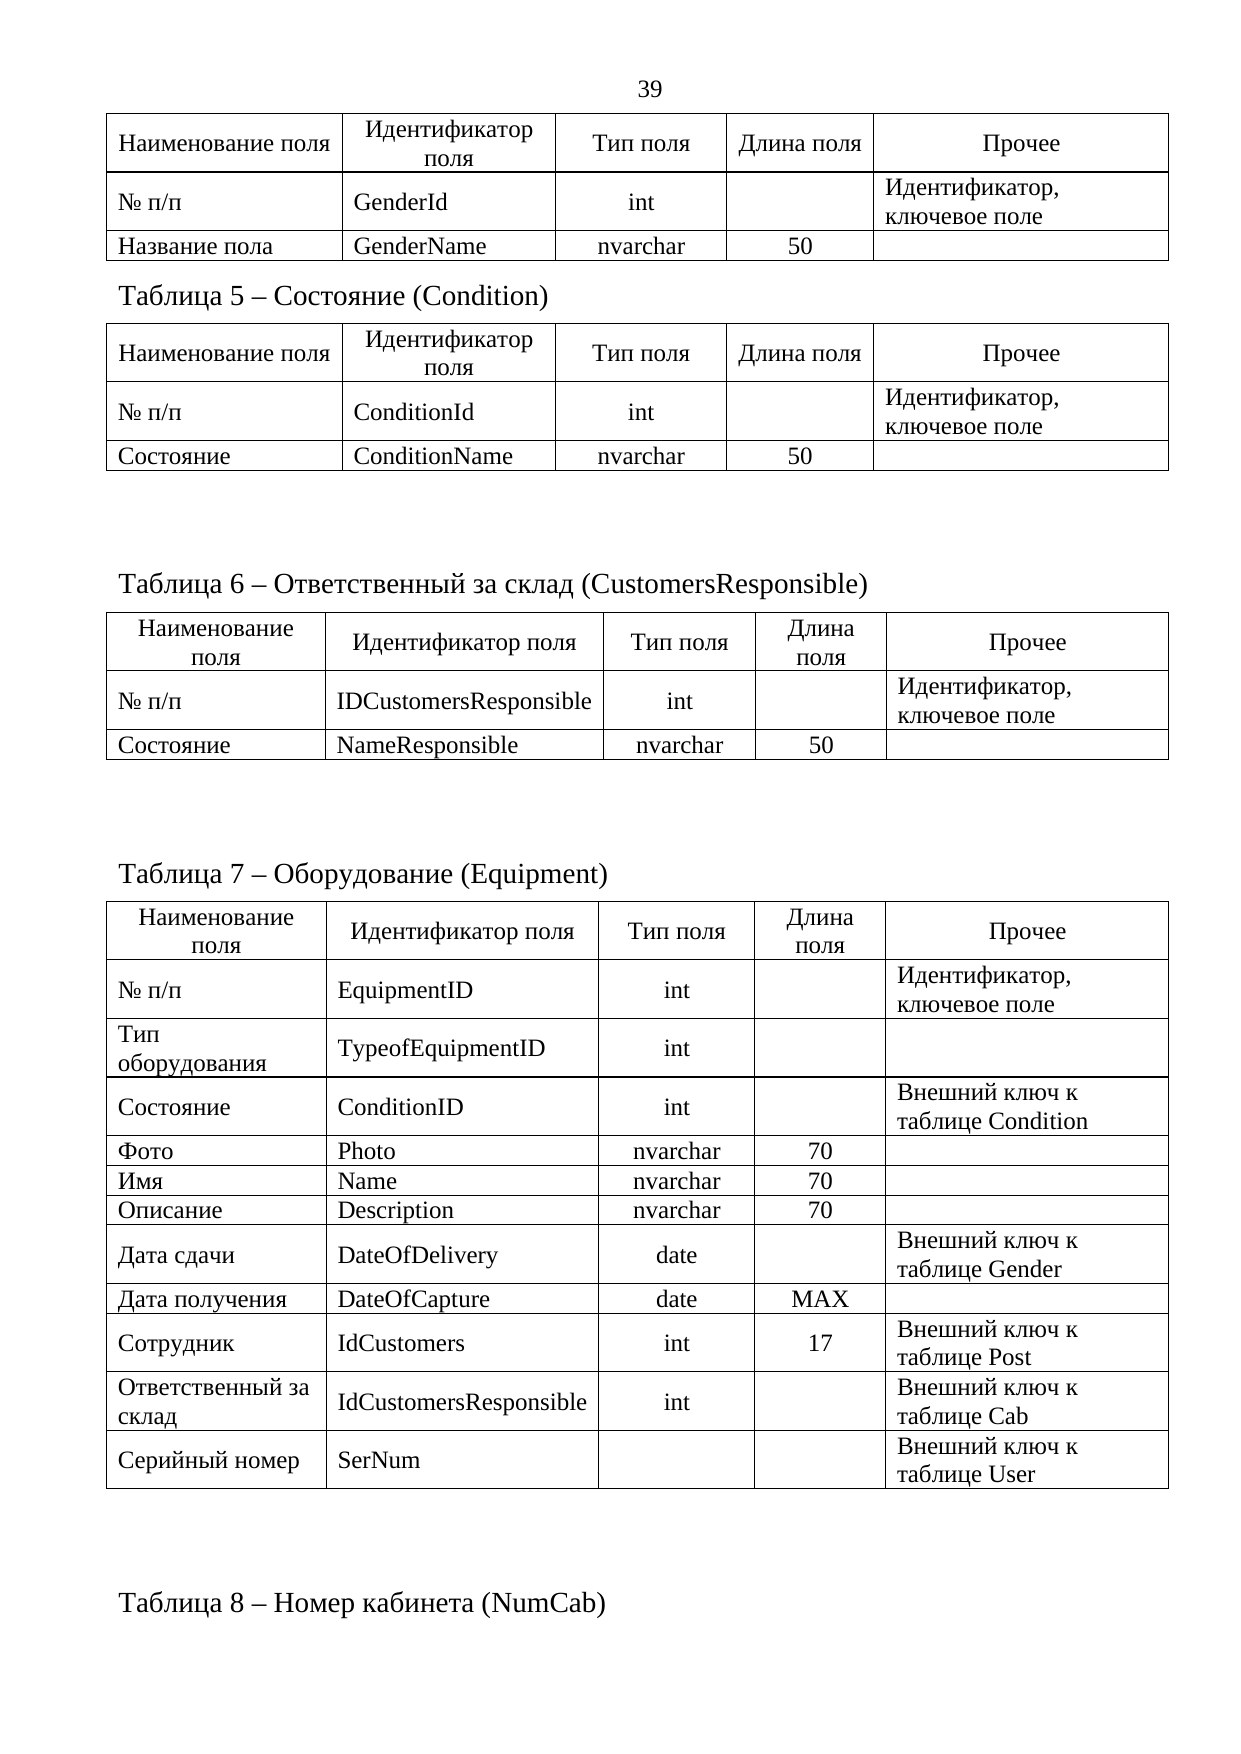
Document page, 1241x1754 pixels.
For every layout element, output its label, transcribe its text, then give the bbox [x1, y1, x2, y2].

table_cell EquipmentID [327, 960, 598, 1018]
table_cell [886, 1196, 1168, 1224]
table_cell IdCustomersResponsible [327, 1372, 598, 1430]
table_cell [887, 730, 1168, 759]
table_cell Идентификатор, ключевое поле [887, 671, 1168, 729]
table_cell Description [327, 1196, 598, 1224]
table_header Длина поля [756, 613, 886, 670]
table_cell Внешний ключ к таблице Post [886, 1314, 1168, 1371]
table_header Идентификатор поля [343, 324, 555, 381]
table_cell TypeofEquipmentID [327, 1019, 598, 1076]
table_cell GenderId [343, 173, 555, 230]
table_cell Внешний ключ к таблице Cab [886, 1372, 1168, 1430]
table_header Тип поля [604, 613, 755, 670]
table_header Прочее [874, 114, 1168, 171]
table_header Длина поля [727, 324, 873, 381]
table_cell Дата получения [107, 1284, 326, 1313]
table_cell date [599, 1284, 754, 1313]
table_header Тип поля [556, 324, 726, 381]
table_header Идентификатор поля [327, 902, 598, 959]
table_cell Состояние [107, 1078, 326, 1135]
table_cell Идентификатор, ключевое поле [874, 382, 1168, 440]
table_cell int [599, 960, 754, 1018]
table_cell Сотрудник [107, 1314, 326, 1371]
table_cell int [599, 1019, 754, 1076]
table_header Длина поля [727, 114, 873, 171]
table_cell Внешний ключ к таблице Gender [886, 1225, 1168, 1283]
table_cell Ответственный за склад [107, 1372, 326, 1430]
table_cell MAX [755, 1284, 885, 1313]
table_cell [886, 1136, 1168, 1165]
table_cell [755, 1019, 885, 1076]
table_header Прочее [887, 613, 1168, 670]
table_cell [755, 1372, 885, 1430]
table_cell nvarchar [604, 730, 755, 759]
table_cell ConditionId [343, 382, 555, 440]
table_cell № п/п [107, 382, 342, 440]
table_cell [727, 173, 873, 230]
table_cell [727, 382, 873, 440]
text Таблица 6 – Ответственный за склад (CustomersResponsible) [118, 390, 1181, 600]
table_cell 50 [727, 231, 873, 260]
table_cell Идентификатор, ключевое поле [886, 960, 1168, 1018]
table_cell [886, 1166, 1168, 1194]
table_cell DateOfCapture [327, 1284, 598, 1313]
table_cell Name [327, 1166, 598, 1194]
table_header Прочее [886, 902, 1168, 959]
table_cell Фото [107, 1136, 326, 1165]
table_cell nvarchar [599, 1136, 754, 1165]
table_cell int [604, 671, 755, 729]
table_cell [599, 1431, 754, 1488]
table_cell [755, 1225, 885, 1283]
table_header Идентификатор поля [326, 613, 603, 670]
text Таблица 7 – Оборудование (Equipment) [118, 679, 1181, 889]
table_header Тип поля [556, 114, 726, 171]
table_cell 70 [755, 1196, 885, 1224]
table_cell Тип оборудования [107, 1019, 326, 1076]
table_cell nvarchar [599, 1166, 754, 1194]
table_cell № п/п [107, 960, 326, 1018]
table_cell GenderName [343, 231, 555, 260]
table_cell Описание [107, 1196, 326, 1224]
table_cell Имя [107, 1166, 326, 1194]
table_cell № п/п [107, 173, 342, 230]
table_cell int [556, 173, 726, 230]
table_cell [886, 1284, 1168, 1313]
table_cell Серийный номер [107, 1431, 326, 1488]
table_cell Состояние [107, 441, 342, 469]
table_cell int [556, 382, 726, 440]
table_cell [755, 1078, 885, 1135]
table_cell int [599, 1078, 754, 1135]
table_cell 17 [755, 1314, 885, 1371]
table_header Идентификатор поля [343, 114, 555, 171]
table_cell Состояние [107, 730, 325, 759]
table_cell [874, 441, 1168, 469]
table_cell 70 [755, 1166, 885, 1194]
table_cell int [599, 1314, 754, 1371]
table_cell NameResponsible [326, 730, 603, 759]
table_cell 50 [756, 730, 886, 759]
table_cell IdCustomers [327, 1314, 598, 1371]
table_cell date [599, 1225, 754, 1283]
table_cell SerNum [327, 1431, 598, 1488]
table_header Длина поля [755, 902, 885, 959]
table_cell ConditionID [327, 1078, 598, 1135]
table_cell Photo [327, 1136, 598, 1165]
table_cell 70 [755, 1136, 885, 1165]
table_cell [756, 671, 886, 729]
table_cell № п/п [107, 671, 325, 729]
table_cell [755, 1431, 885, 1488]
table_header Наименование поля [107, 324, 342, 381]
table_cell Название пола [107, 231, 342, 260]
table_cell Дата сдачи [107, 1225, 326, 1283]
table_header Наименование поля [107, 902, 326, 959]
table_cell 50 [727, 441, 873, 469]
table_cell [886, 1019, 1168, 1076]
table_cell Идентификатор, ключевое поле [874, 173, 1168, 230]
table_cell [755, 960, 885, 1018]
table_cell [874, 231, 1168, 260]
table_cell int [599, 1372, 754, 1430]
table_cell nvarchar [599, 1196, 754, 1224]
table_cell Внешний ключ к таблице User [886, 1431, 1168, 1488]
table_cell nvarchar [556, 441, 726, 469]
table_header Тип поля [599, 902, 754, 959]
table_cell Внешний ключ к таблице Condition [886, 1078, 1168, 1135]
table_cell ConditionName [343, 441, 555, 469]
table_header Прочее [874, 324, 1168, 381]
table_header Наименование поля [107, 114, 342, 171]
table_cell IDCustomersResponsible [326, 671, 603, 729]
table_cell DateOfDelivery [327, 1225, 598, 1283]
table_header Наименование поля [107, 613, 325, 670]
text Таблица 5 – Состояние (Condition) [118, 118, 1181, 311]
table_cell nvarchar [556, 231, 726, 260]
text Таблица 8 – Номер кабинета (NumCab) [118, 968, 1181, 1619]
